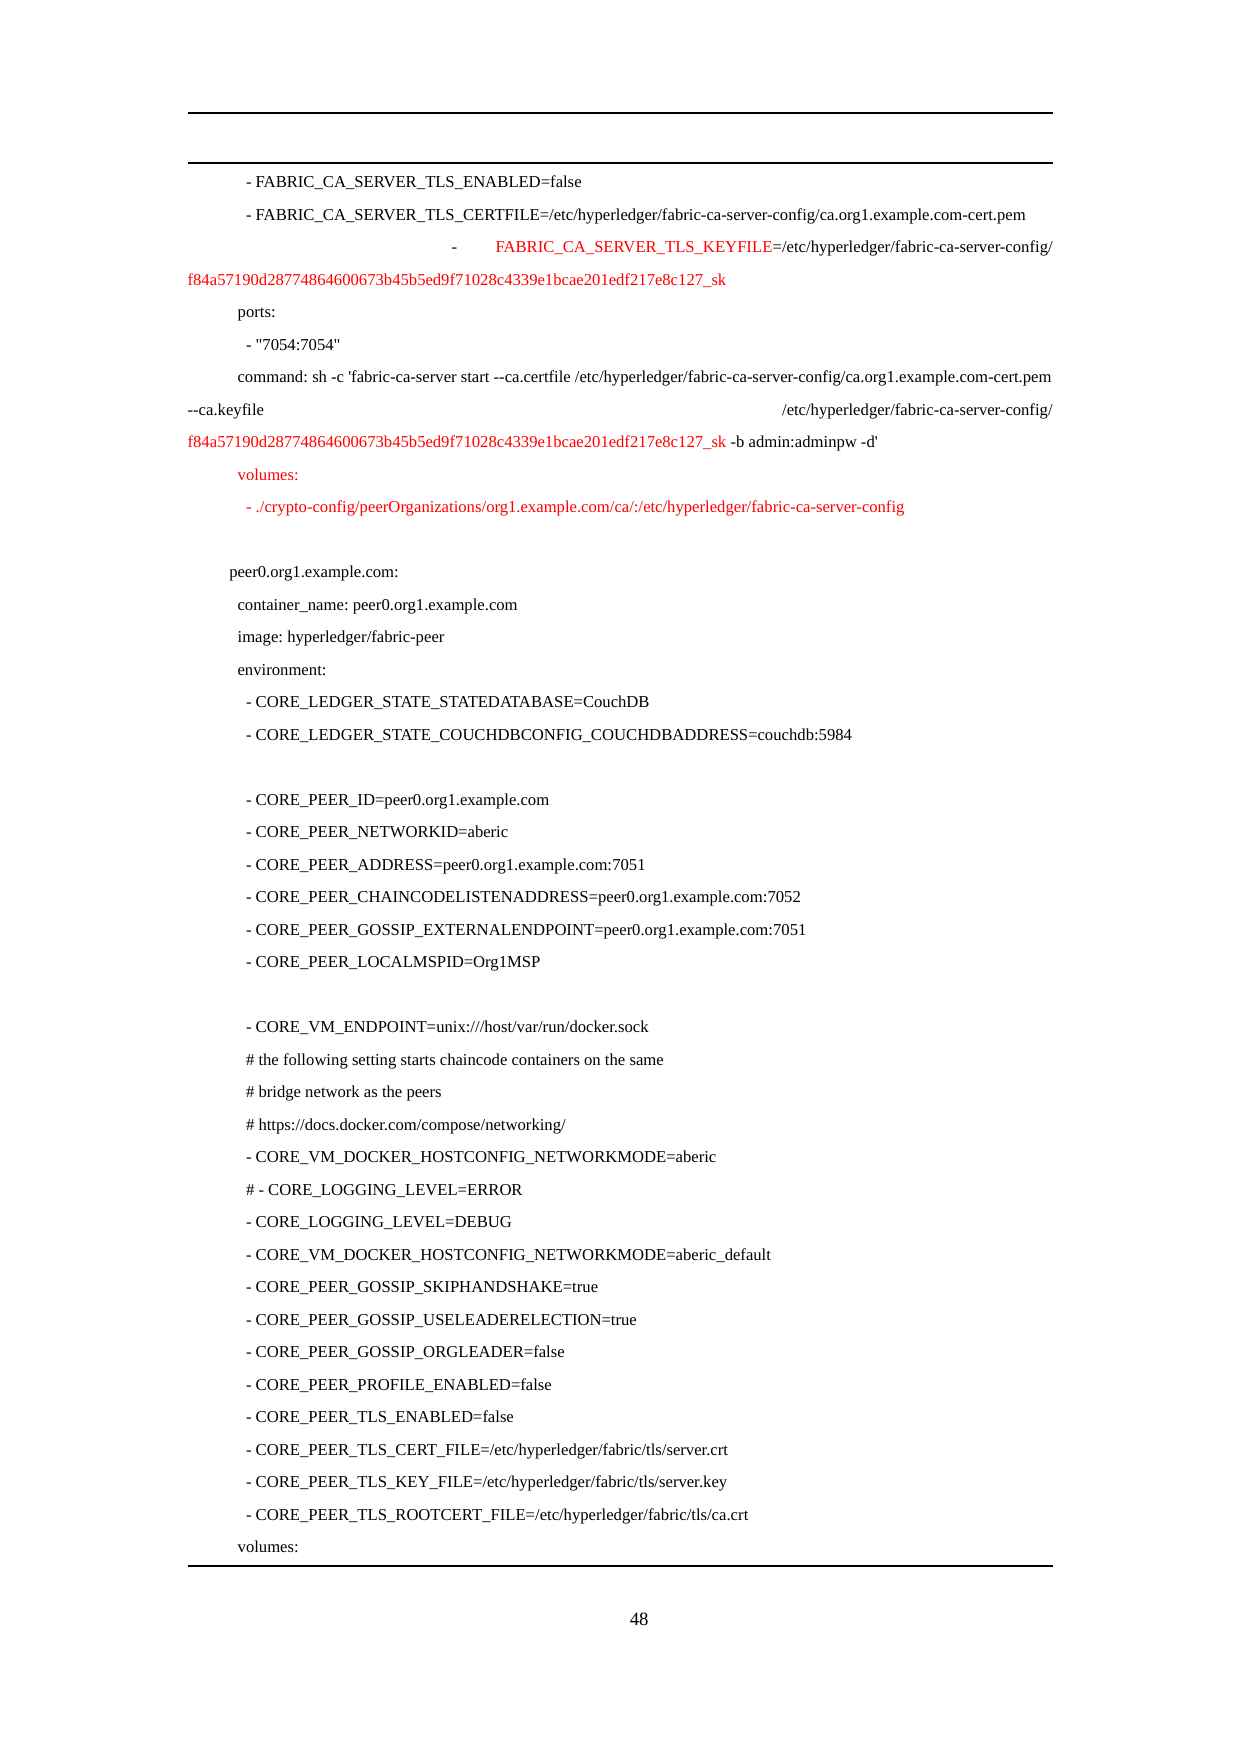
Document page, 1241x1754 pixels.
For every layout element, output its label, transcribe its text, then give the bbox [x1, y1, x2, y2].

text - FABRIC_CA_SERVER_TLS_ENABLED=false [187, 163, 1053, 198]
text - CORE_PEER_ADDRESS=peer0.org1.example.com:7051 [187, 848, 1053, 881]
text - CORE_PEER_TLS_CERT_FILE=/etc/hyperledger/fabric/tls/server.crt [187, 1433, 1053, 1466]
text - CORE_PEER_GOSSIP_EXTERNALENDPOINT=peer0.org1.example.com:7051 [187, 913, 1053, 946]
text ports: [187, 296, 1053, 328]
text - CORE_PEER_GOSSIP_SKIPHANDSHAKE=true [187, 1271, 1053, 1303]
text environment: [187, 653, 1053, 686]
text - CORE_PEER_NETWORKID=aberic [187, 816, 1053, 848]
text - CORE_PEER_TLS_ROOTCERT_FILE=/etc/hyperledger/fabric/tls/ca.crt [187, 1498, 1053, 1527]
text - CORE_LEDGER_STATE_COUCHDBCONFIG_COUCHDBADDRESS=couchdb:5984 [187, 718, 1053, 751]
text container_name: peer0.org1.example.com [187, 588, 1053, 621]
text volumes: [187, 1527, 1053, 1567]
text - CORE_PEER_CHAINCODELISTENADDRESS=peer0.org1.example.com:7052 [187, 881, 1053, 913]
text - FABRIC_CA_SERVER_TLS_KEYFILE=/etc/hyperledger/fabric-ca-server-config/f84a57190d28774864600673b45b5ed9f71028c4339e1bcae201edf217e8c127_sk [187, 231, 1053, 296]
text - CORE_PEER_TLS_KEY_FILE=/etc/hyperledger/fabric/tls/server.key [187, 1466, 1053, 1498]
text - "7054:7054" [187, 328, 1053, 361]
text - CORE_PEER_PROFILE_ENABLED=false [187, 1368, 1053, 1401]
text - FABRIC_CA_SERVER_TLS_CERTFILE=/etc/hyperledger/fabric-ca-server-config/ca.org1.example.com-cert.pem [187, 198, 1053, 231]
text - CORE_VM_DOCKER_HOSTCONFIG_NETWORKMODE=aberic_default [187, 1238, 1053, 1271]
text image: hyperledger/fabric-peer [187, 621, 1053, 653]
text command: sh -c 'fabric-ca-server start --ca.certfile /etc/hyperledger/fabric-ca-server-config/ca.org1.example.com-cert.pem --ca.keyfile /etc/hyperledger/fabric-ca-server-config/ f84a57190d28774864600673b45b5ed9f71028c4339e1bcae201edf217e8c127_sk -b admin:adminpw -d' [187, 361, 1053, 458]
text - CORE_VM_ENDPOINT=unix:///host/var/run/docker.sock [187, 1011, 1053, 1043]
text peer0.org1.example.com: [187, 556, 1053, 588]
text - CORE_PEER_GOSSIP_USELEADERELECTION=true [187, 1303, 1053, 1336]
text - CORE_PEER_LOCALMSPID=Org1MSP [187, 946, 1053, 978]
text # the following setting starts chaincode containers on the same [187, 1043, 1053, 1076]
text - CORE_VM_DOCKER_HOSTCONFIG_NETWORKMODE=aberic [187, 1141, 1053, 1173]
text - CORE_LOGGING_LEVEL=DEBUG [187, 1206, 1053, 1238]
text - CORE_PEER_TLS_ENABLED=false [187, 1401, 1053, 1433]
text # bridge network as the peers [187, 1076, 1053, 1108]
text - CORE_PEER_GOSSIP_ORGLEADER=false [187, 1336, 1053, 1368]
text - ./crypto-config/peerOrganizations/org1.example.com/ca/:/etc/hyperledger/fabric-ca-server-config [187, 491, 1053, 523]
text volumes: [187, 458, 1053, 491]
text # - CORE_LOGGING_LEVEL=ERROR [187, 1173, 1053, 1206]
text # https://docs.docker.com/compose/networking/ [187, 1108, 1053, 1141]
text - CORE_LEDGER_STATE_STATEDATABASE=CouchDB [187, 686, 1053, 718]
text - CORE_PEER_ID=peer0.org1.example.com [187, 783, 1053, 816]
